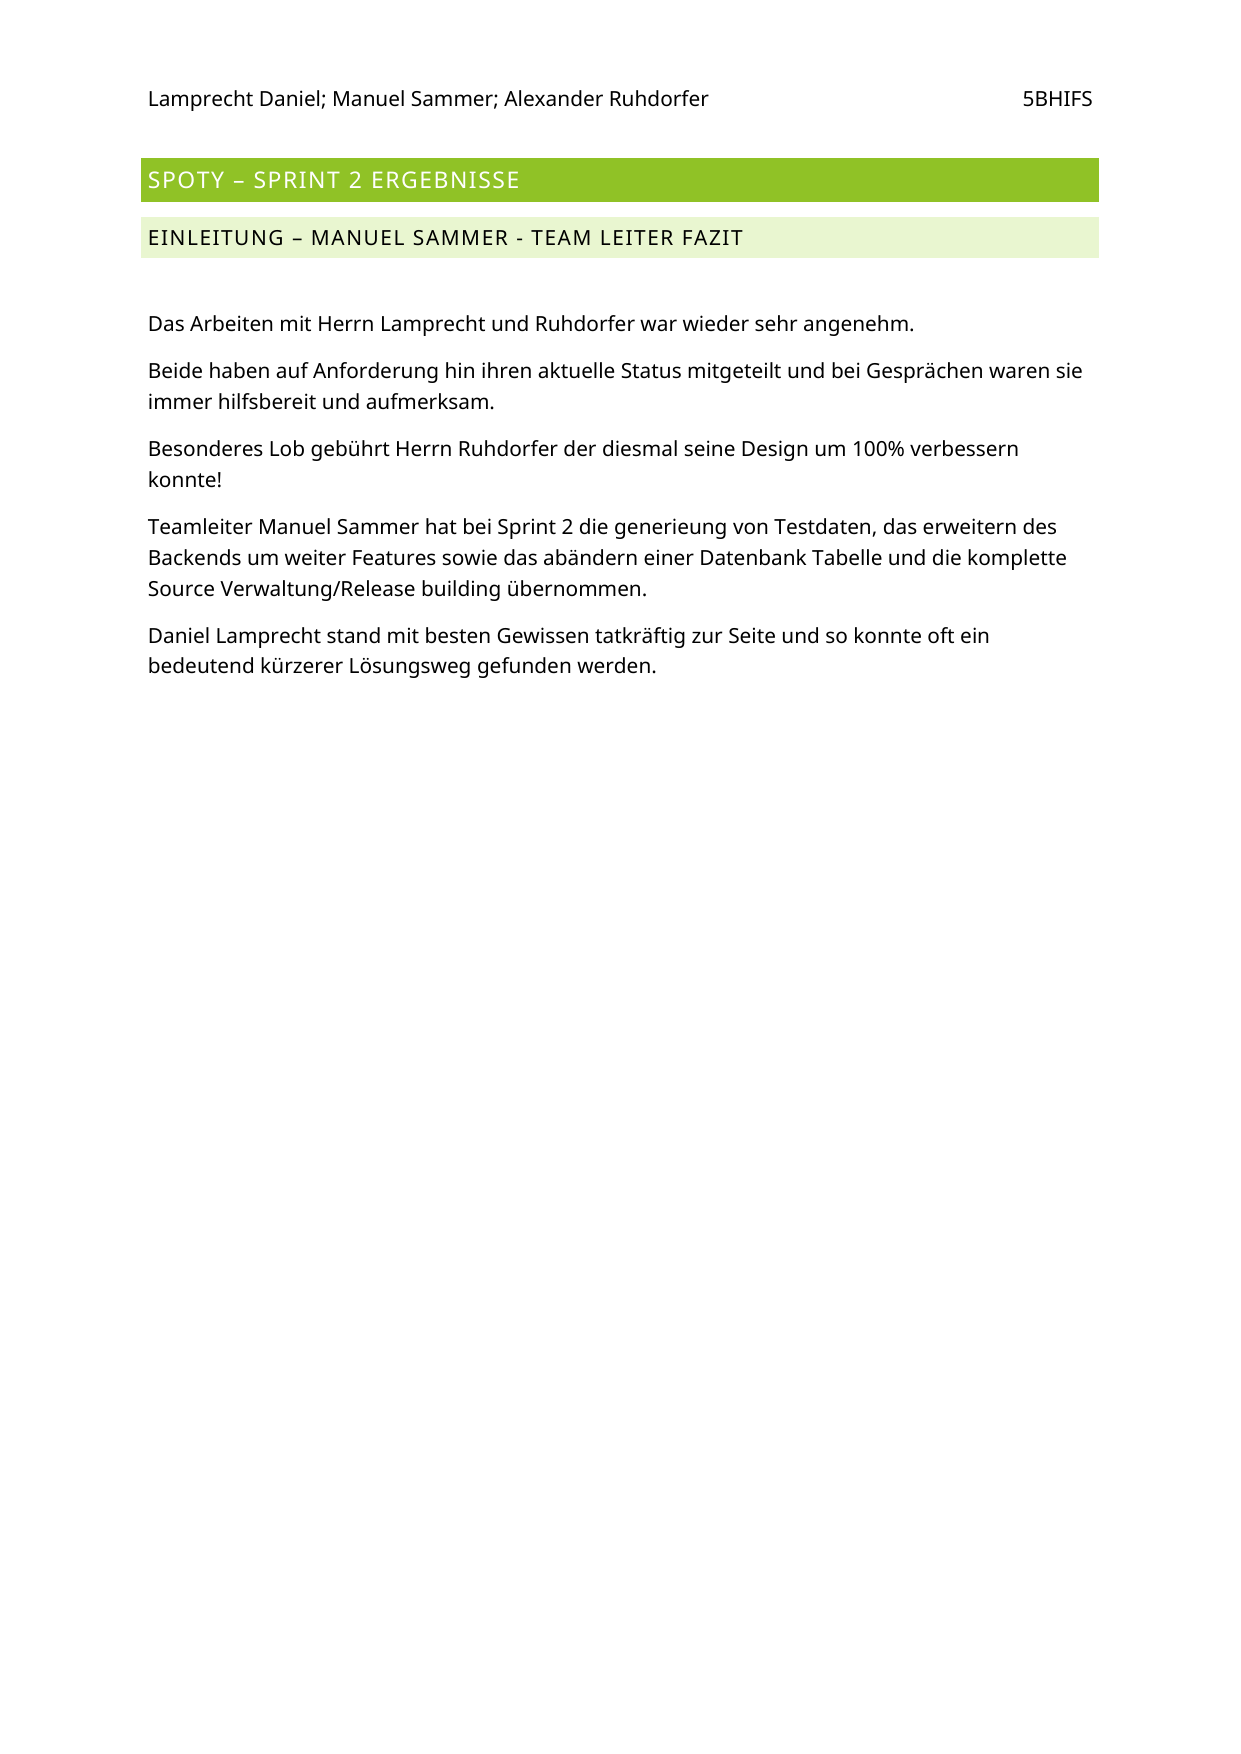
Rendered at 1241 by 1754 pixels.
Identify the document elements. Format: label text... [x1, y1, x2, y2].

text Teamleiter Manuel Sammer hat bei Sprint 2 die generieung von Testdaten, das erweitern des Backends um weiter Features sowie das abändern einer Datenbank Tabelle und die komplette Source Verwaltung/Release building übernommen. [148, 512, 1093, 602]
subtitle Einleitung – Manuel Sammer - Team Leiter Fazit [148, 223, 1093, 252]
text Daniel Lamprecht stand mit besten Gewissen tatkräftig zur Seite und so konnte oft ein bedeutend kürzerer Lösungsweg gefunden werden.Einlogdaten: [148, 621, 1093, 680]
subtitle Spoty – Sprint 2 Ergebnisse [148, 164, 1093, 196]
text Besonderes Lob gebührt Herrn Ruhdorfer der diesmal seine Design um 100% verbessern konnte! [148, 434, 1093, 493]
text Beide haben auf Anforderung hin ihren aktuelle Status mitgeteilt und bei Gesprächen waren sie immer hilfsbereit und aufmerksam. [148, 357, 1093, 416]
text Das Arbeiten mit Herrn Lamprecht und Ruhdorfer war wieder sehr angenehm. [148, 309, 1093, 338]
